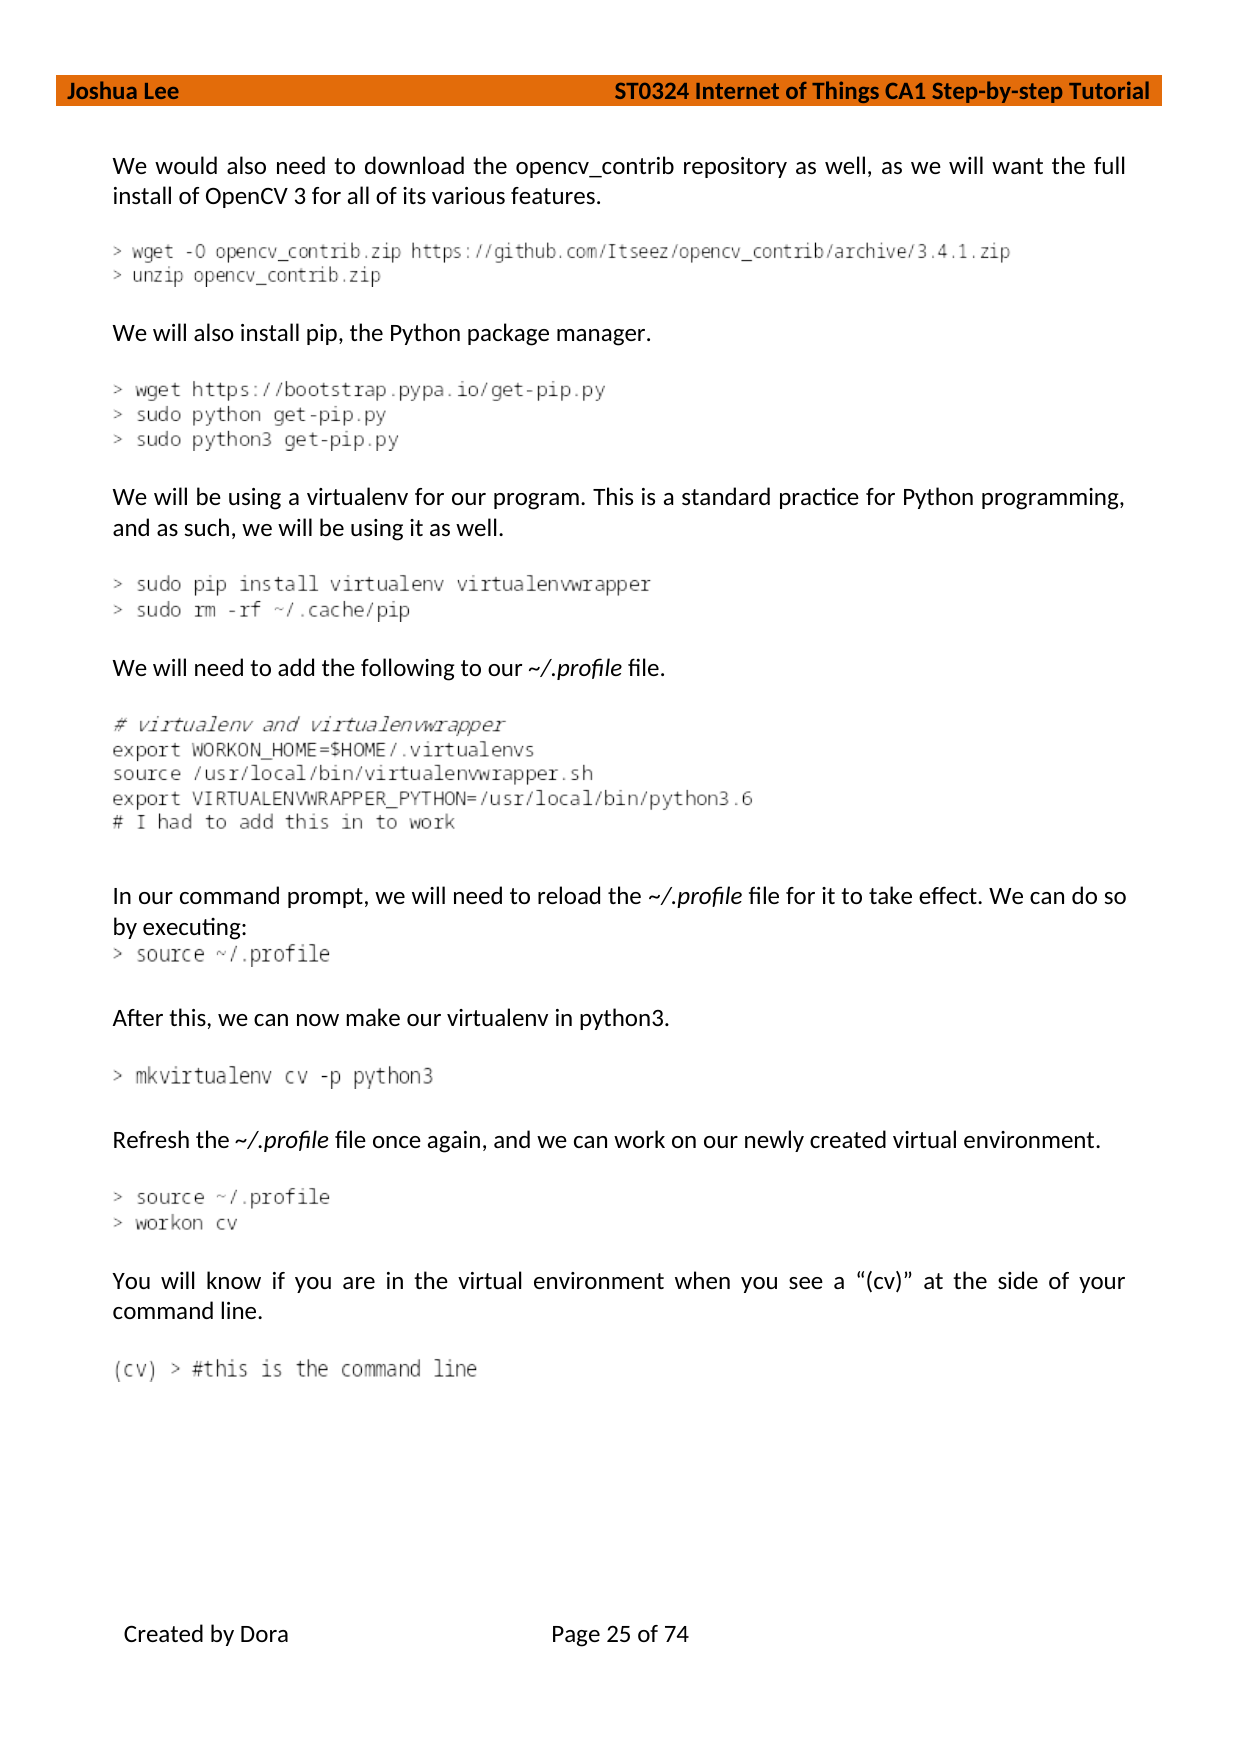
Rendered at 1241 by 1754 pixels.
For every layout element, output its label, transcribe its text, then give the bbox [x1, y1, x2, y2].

text In our command prompt, we will need to reload the ~/.profile file for it to take effect. We can do so by executing: [112, 881, 1128, 942]
text We would also need to download the opencv_contrib repository as well, as we will want the full install of OpenCV 3 for all of its various features. [112, 150, 1128, 211]
text We will also install pip, the Python package manager. [112, 317, 1128, 348]
text We will be using a virtualenv for our program. This is a standard practice for Python programming, and as such, we will be using it as well. [112, 481, 1128, 542]
text We will need to add the following to our ~/.profile file. [112, 652, 1128, 682]
text After this, we can now make our virtualenv in python3. [112, 1003, 1128, 1033]
text You will know if you are in the virtual environment when you see a “(cv)” at the side of your command line. [112, 1265, 1128, 1326]
text Refresh the ~/.profile file once again, and we can work on our newly created virtual environment. [112, 1125, 1128, 1155]
